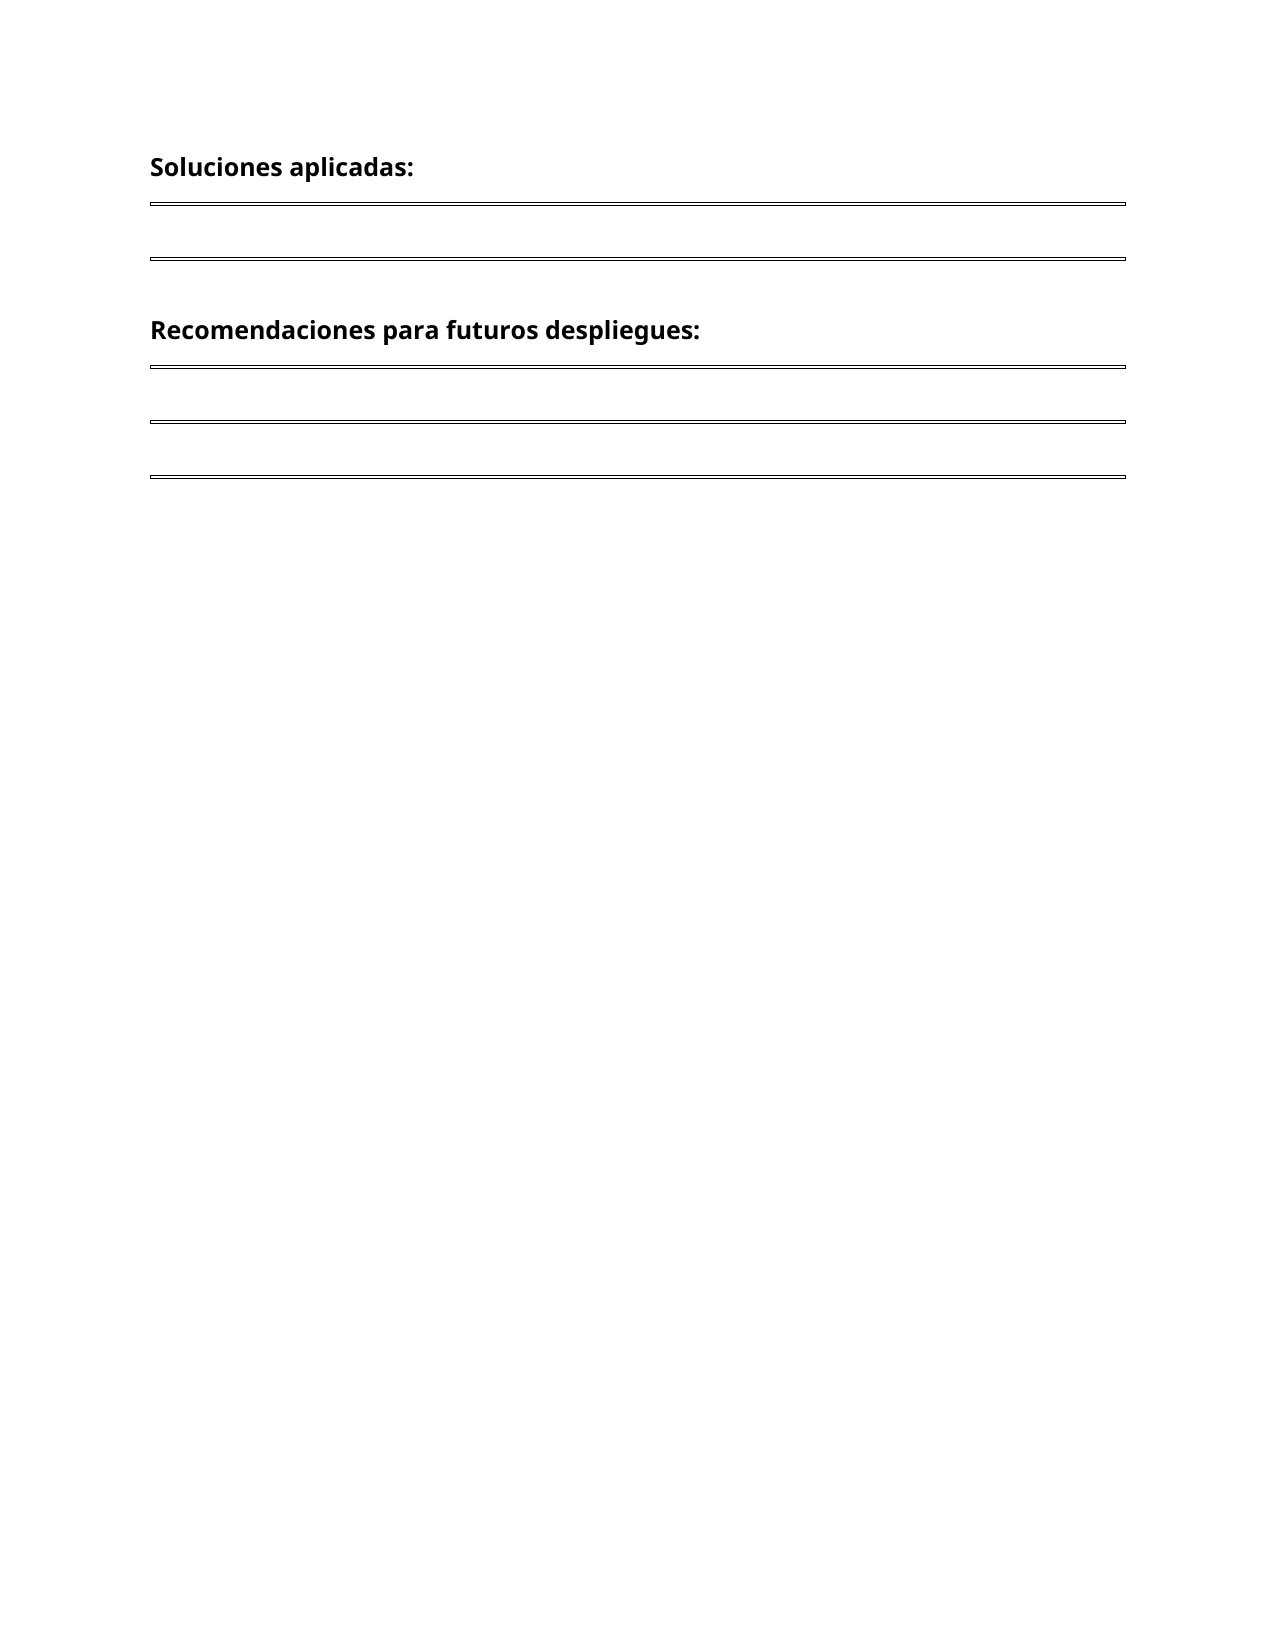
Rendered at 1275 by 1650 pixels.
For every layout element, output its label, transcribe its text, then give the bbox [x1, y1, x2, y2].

text Recomendaciones para futuros despliegues: [150, 313, 1125, 347]
text Soluciones aplicadas: [150, 150, 1125, 184]
